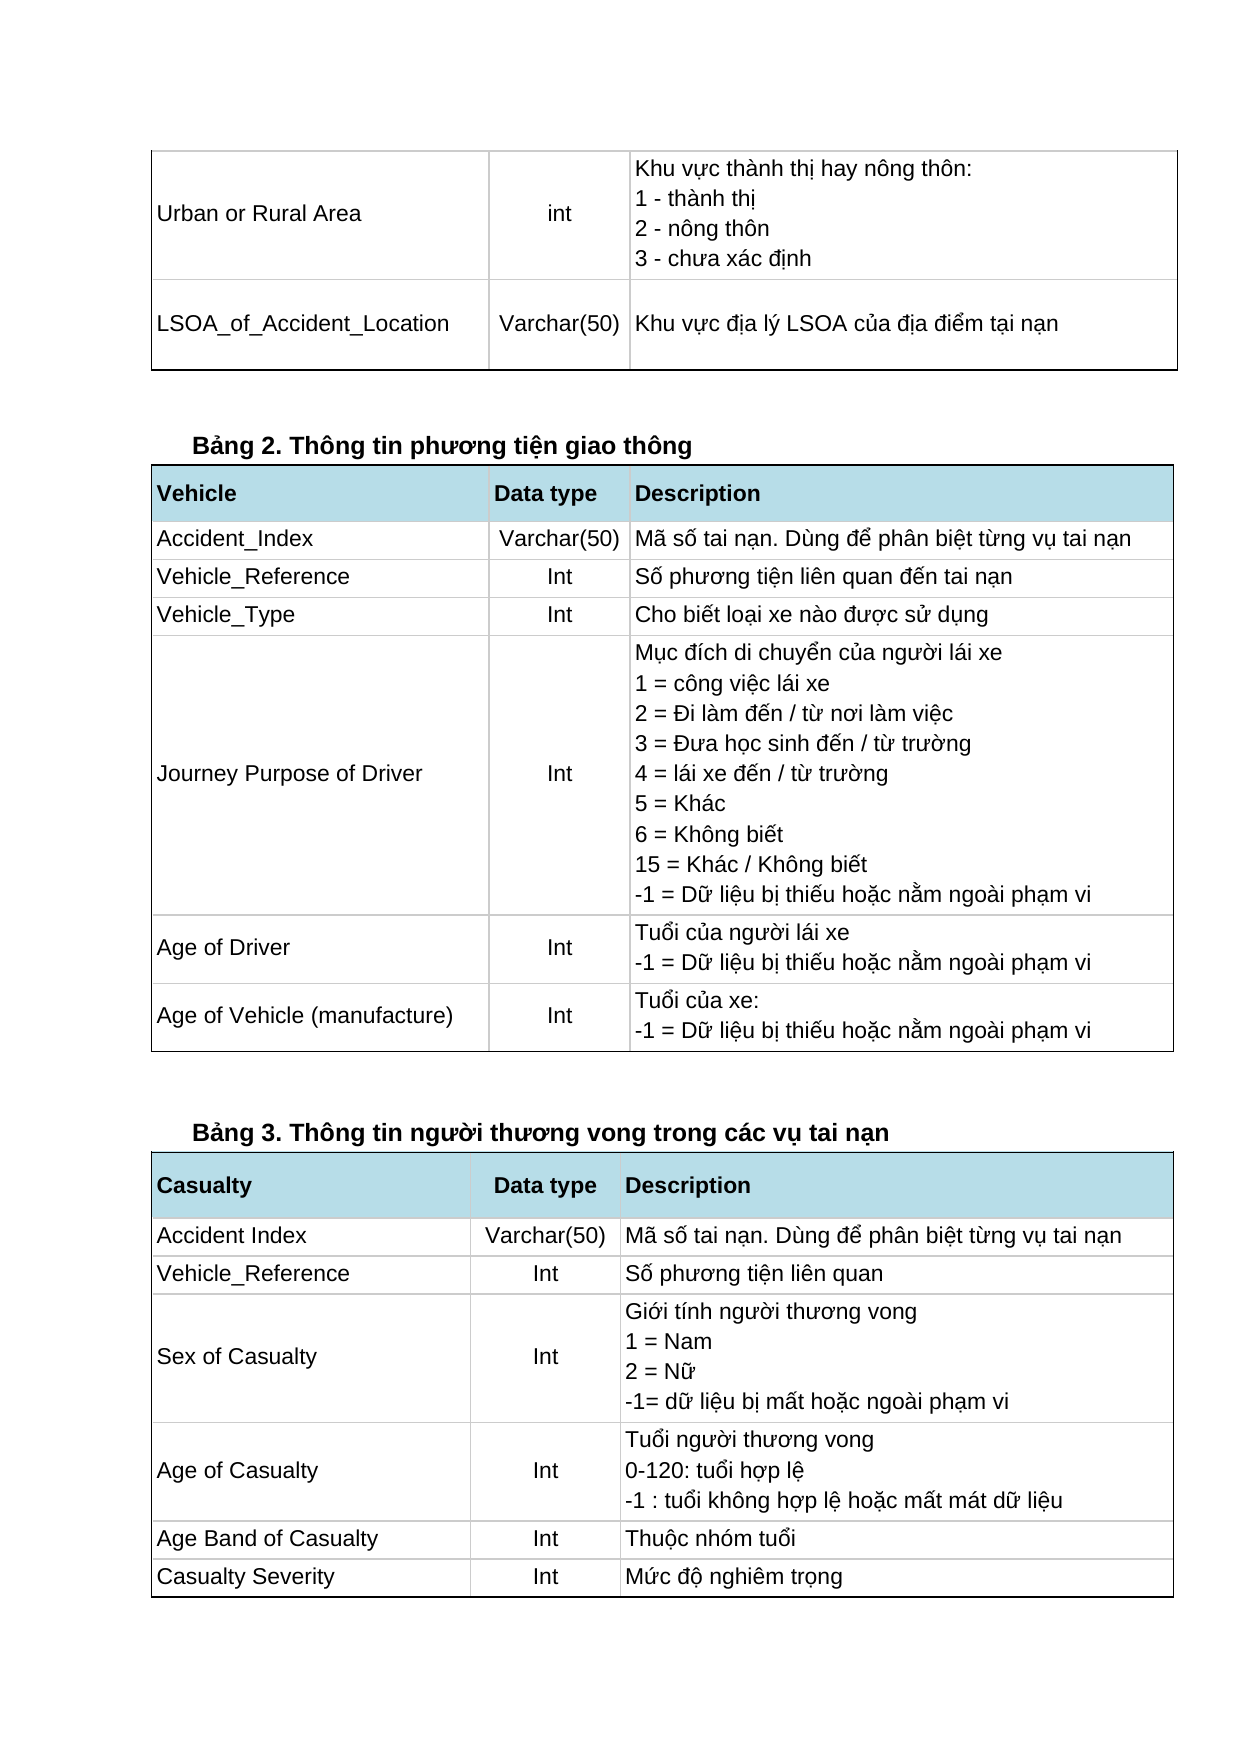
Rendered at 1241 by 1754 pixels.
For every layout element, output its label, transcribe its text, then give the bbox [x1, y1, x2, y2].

table_header Description [621, 1153, 1173, 1217]
table_cell Tuổi của người lái xe -1 = Dữ liệu bị thiếu hoặc nằm ngoài phạm vi [631, 916, 1173, 982]
table_cell Số phương tiện liên quan đến tai nạn [631, 560, 1173, 597]
text Bảng 2. Thông tin phương tiện giao thông [192, 431, 1090, 460]
table_cell Age Band of Casualty [152, 1521, 470, 1558]
table_cell int [490, 152, 629, 279]
table_cell Int [490, 984, 629, 1051]
table_cell Int [471, 1522, 620, 1558]
table_header Description [631, 466, 1173, 521]
table_cell Journey Purpose of Driver [152, 636, 488, 914]
table_header Casualty [152, 1153, 470, 1217]
table_cell Giới tính người thương vong 1 = Nam 2 = Nữ -1= dữ liệu bị mất hoặc ngoài phạm vi [621, 1295, 1173, 1422]
table_cell Khu vực thành thị hay nông thôn: 1 - thành thị 2 - nông thôn 3 - chưa xác định [631, 152, 1177, 279]
table_cell Mã số tai nạn. Dùng để phân biệt từng vụ tai nạn [631, 522, 1173, 558]
table_cell Khu vực địa lý LSOA của địa điểm tại nạn [631, 280, 1177, 369]
table_header Data type [471, 1153, 620, 1217]
table_cell Int [490, 916, 629, 982]
table_cell Varchar(50) [490, 280, 629, 369]
table_cell LSOA_of_Accident_Location [152, 280, 488, 369]
table_cell Int [471, 1423, 620, 1520]
table_cell Vehicle_Reference [152, 560, 488, 597]
table_cell Vehicle_Type [152, 598, 488, 634]
table_cell Age of Casualty [152, 1423, 470, 1520]
table_header Data type [490, 466, 629, 521]
text Bảng 3. Thông tin người thương vong trong các vụ tai nạn [192, 1118, 1090, 1147]
table_header Vehicle [152, 466, 488, 521]
table_cell Sex of Casualty [152, 1294, 470, 1422]
table_cell Casualty Severity [152, 1559, 470, 1596]
table_cell Int [471, 1257, 620, 1293]
table_cell Int [471, 1295, 620, 1422]
table_cell Tuổi người thương vong 0-120: tuổi hợp lệ -1 : tuổi không hợp lệ hoặc mất mát dữ liệu [621, 1423, 1173, 1520]
table_cell Tuổi của xe: -1 = Dữ liệu bị thiếu hoặc nằm ngoài phạm vi [631, 984, 1173, 1051]
table_cell Thuộc nhóm tuổi [621, 1522, 1173, 1558]
table_cell Mã số tai nạn. Dùng để phân biệt từng vụ tai nạn [621, 1219, 1173, 1255]
table_cell Accident_Index [152, 522, 488, 558]
table_cell Vehicle_Reference [152, 1256, 470, 1293]
table_cell Accident Index [152, 1218, 470, 1255]
table_cell Int [490, 560, 629, 597]
table_cell Mục đích di chuyển của người lái xe 1 = công việc lái xe 2 = Đi làm đến / từ nơi làm việc 3 = Đưa học sinh đến / từ trường 4 = lái xe đến / từ trường 5 = Khác 6 = Không biết 15 = Khác / Không biết -1 = Dữ liệu bị thiếu hoặc nằm ngoài phạm vi [631, 636, 1173, 914]
table_cell Urban or Rural Area [152, 152, 488, 279]
table_cell Số phương tiện liên quan [621, 1257, 1173, 1293]
table_cell Int [471, 1560, 620, 1596]
table_cell Age of Driver [152, 915, 488, 982]
table_cell Int [490, 636, 629, 914]
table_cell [621, 1560, 1173, 1596]
table_cell Cho biết loại xe nào được sử dụng [631, 598, 1173, 634]
table_cell Varchar(50) [471, 1219, 620, 1255]
table_cell Int [490, 598, 629, 634]
table_cell Varchar(50) [490, 522, 629, 558]
table_cell Age of Vehicle (manufacture) [152, 984, 488, 1051]
